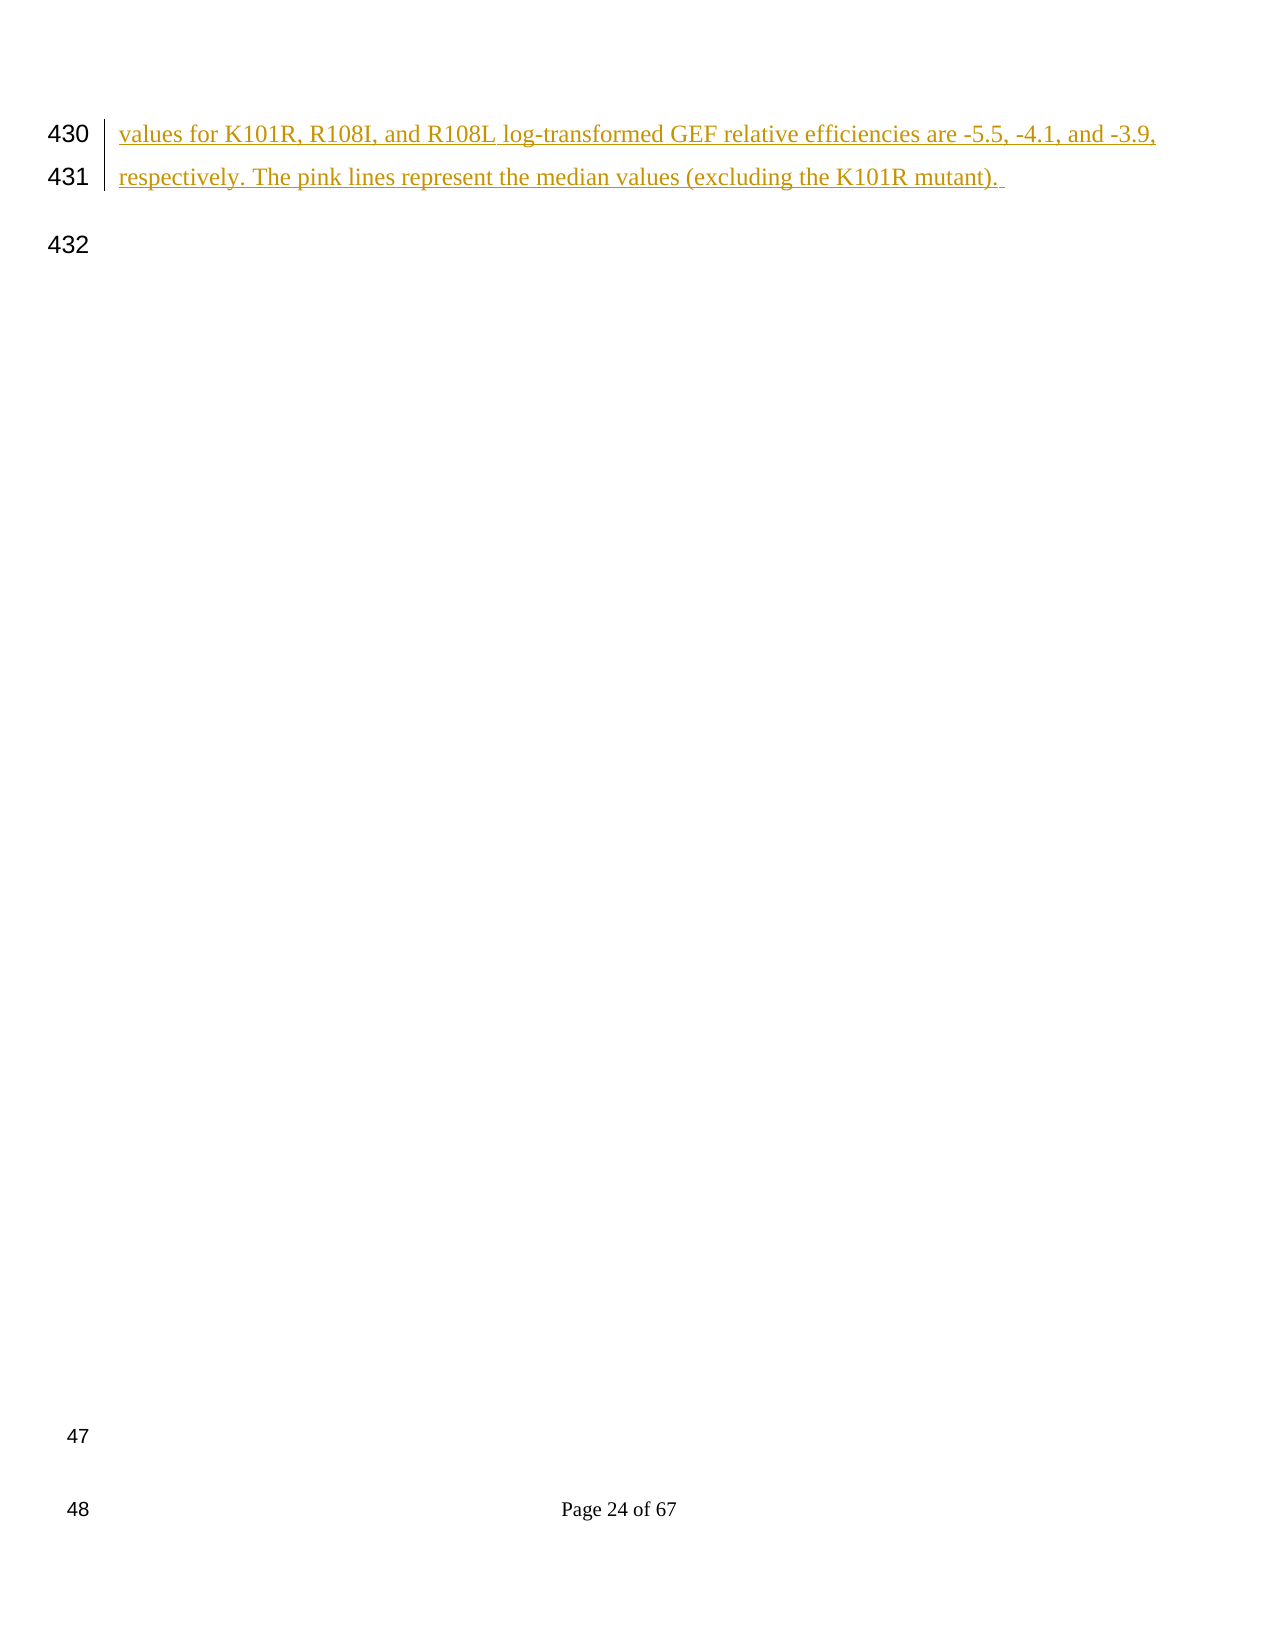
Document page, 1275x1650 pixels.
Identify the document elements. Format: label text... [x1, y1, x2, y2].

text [119, 119, 1156, 144]
